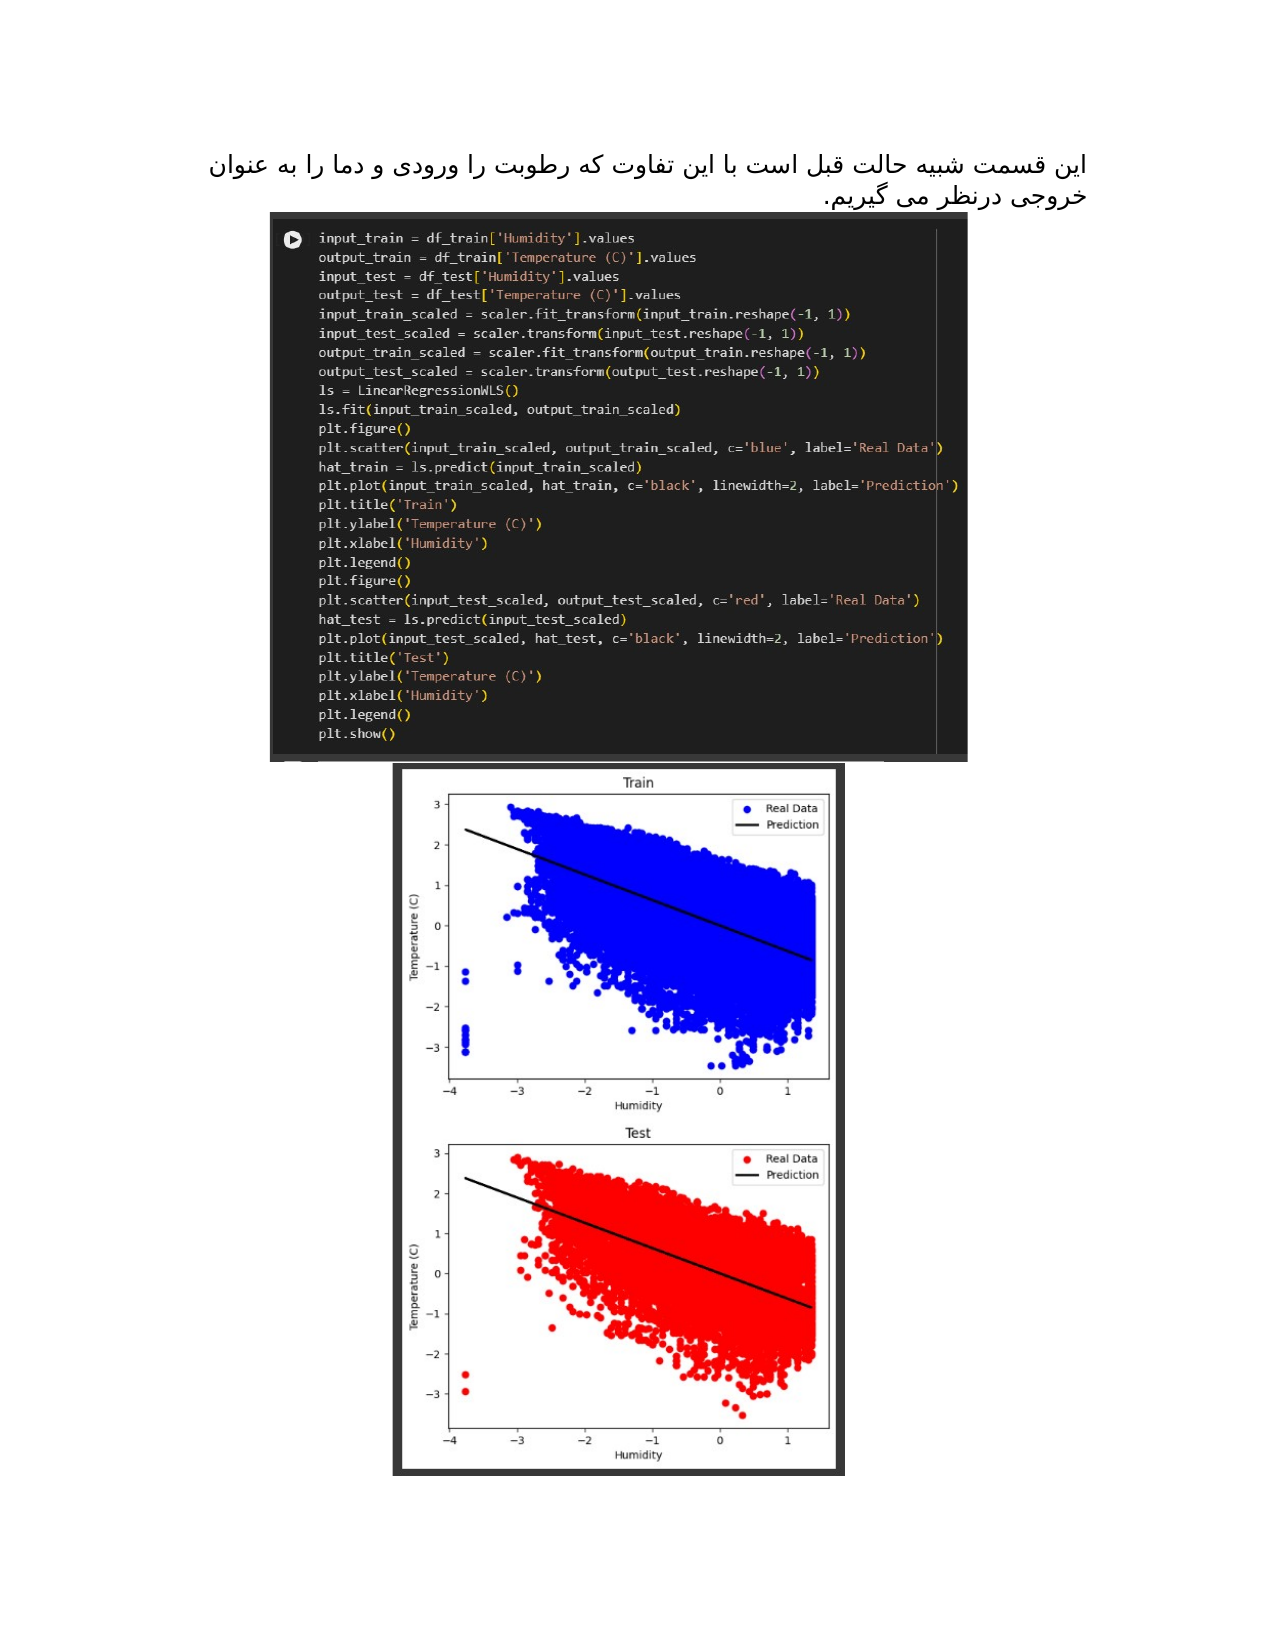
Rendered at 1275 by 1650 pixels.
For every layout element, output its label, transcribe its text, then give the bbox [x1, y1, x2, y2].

picture [392, 763, 845, 1476]
picture [269, 212, 968, 762]
list این قسمت شبیه حالت قبل است با این تفاوت که رطوبت را ورودی و دما را به عنوان خروجی درنظر می گیریم. [150, 150, 1087, 211]
